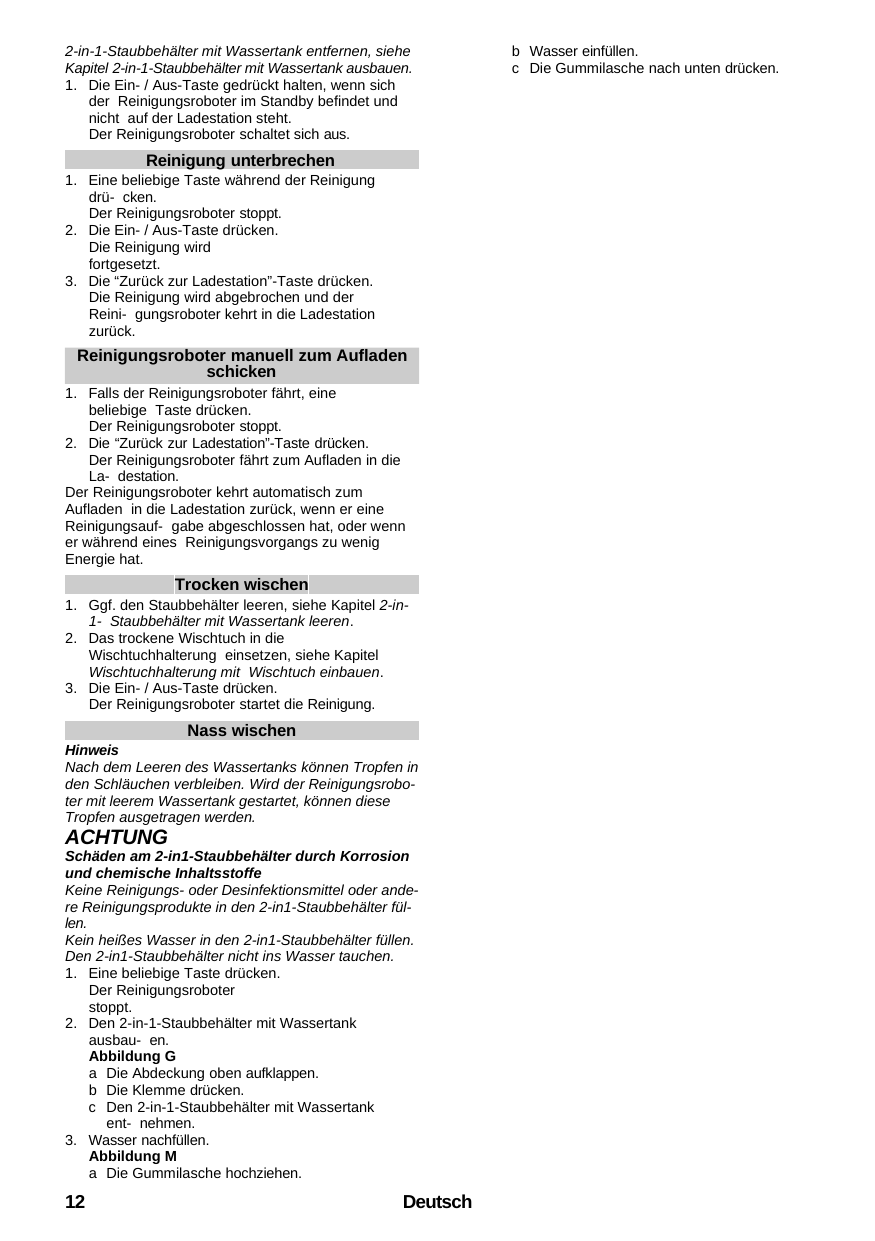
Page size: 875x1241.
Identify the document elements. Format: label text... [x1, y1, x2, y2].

text Der Reinigungsroboter schaltet sich aus. [88, 126, 419, 143]
text 2-in-1-Staubbehälter mit Wassertank entfernen, siehe Kapitel 2-in-1-Staubbehälter mit Wassertank ausbauen. [65, 43, 419, 76]
list Die Gummilasche hochziehen. [88, 1165, 419, 1182]
list Ggf. den Staubbehälter leeren, siehe Kapitel 2-in-1- Staubbehälter mit Wassertank leeren. [65, 596, 419, 630]
text Der Reinigungsroboter startet die Reinigung. [88, 696, 419, 713]
subtitle Hinweis [65, 742, 419, 759]
list Die Ein- / Aus-Taste gedrückt halten, wenn sich der Reinigungsroboter im Standby befindet und nicht auf der Ladestation steht. [65, 76, 416, 126]
text Der Reinigungsroboter fährt zum Aufladen in die La- destation. [88, 451, 420, 485]
list Die Klemme drücken. [88, 1082, 419, 1098]
subtitle Abbildung G [88, 1048, 419, 1065]
list Eine beliebige Taste während der Reinigung drü- cken. [65, 172, 403, 205]
list Eine beliebige Taste drücken. Der Reinigungsroboter stoppt. [65, 965, 283, 1015]
text Der Reinigungsroboter stoppt. [88, 418, 419, 435]
text Der Reinigungsroboter stoppt. [88, 205, 419, 222]
list Die “Zurück zur Ladestation”-Taste drücken. Die Reinigung wird abgebrochen und der Reini- gungsroboter kehrt in die Ladestation zurück. [65, 272, 395, 339]
list Die Ein- / Aus-Taste drücken. Die Reinigung wird fortgesetzt. [65, 222, 287, 272]
subtitle Schäden am 2-in1-Staubbehälter durch Korrosion und chemische Inhaltsstoffe [65, 849, 419, 882]
subtitle Abbildung M [88, 1148, 419, 1165]
list Den 2-in-1-Staubbehälter mit Wassertank ausbau- en. [65, 1015, 412, 1048]
list Wasser einfüllen. [512, 43, 851, 59]
text Kein heißes Wasser in den 2-in1-Staubbehälter füllen. Den 2-in1-Staubbehälter nicht ins Wasser tauchen. [65, 932, 419, 965]
list Das trockene Wischtuch in die Wischtuchhalterung einsetzen, siehe Kapitel Wischtuchhalterung mit Wischtuch einbauen. [65, 630, 415, 680]
subtitle ACHTUNG [65, 826, 419, 849]
text Der Reinigungsroboter kehrt automatisch zum Aufladen in die Ladestation zurück, wenn er eine Reinigungsauf- gabe abgeschlossen hat, oder wenn er während eines Reinigungsvorgangs zu wenig Energie hat. [65, 485, 419, 567]
list Falls der Reinigungsroboter fährt, eine beliebige Taste drücken. [65, 346, 398, 418]
text Keine Reinigungs- oder Desinfektionsmittel oder ande- re Reinigungsprodukte in den 2-in1-Staubbehälter fül- len. [65, 882, 419, 932]
list Die Gummilasche nach unten drücken. [512, 59, 851, 76]
list Die Ein- / Aus-Taste drücken. [65, 680, 419, 696]
text Nach dem Leeren des Wassertanks können Tropfen in den Schläuchen verbleiben. Wird der Reinigungsrobo- ter mit leerem Wassertank gestartet, können diese Tropfen ausgetragen werden. [65, 759, 419, 826]
list Die Abdeckung oben aufklappen. [88, 1065, 419, 1082]
list Die “Zurück zur Ladestation”-Taste drücken. [65, 435, 419, 451]
list Wasser nachfüllen. [65, 1132, 419, 1148]
list Den 2-in-1-Staubbehälter mit Wassertank ent- nehmen. [88, 1098, 402, 1132]
